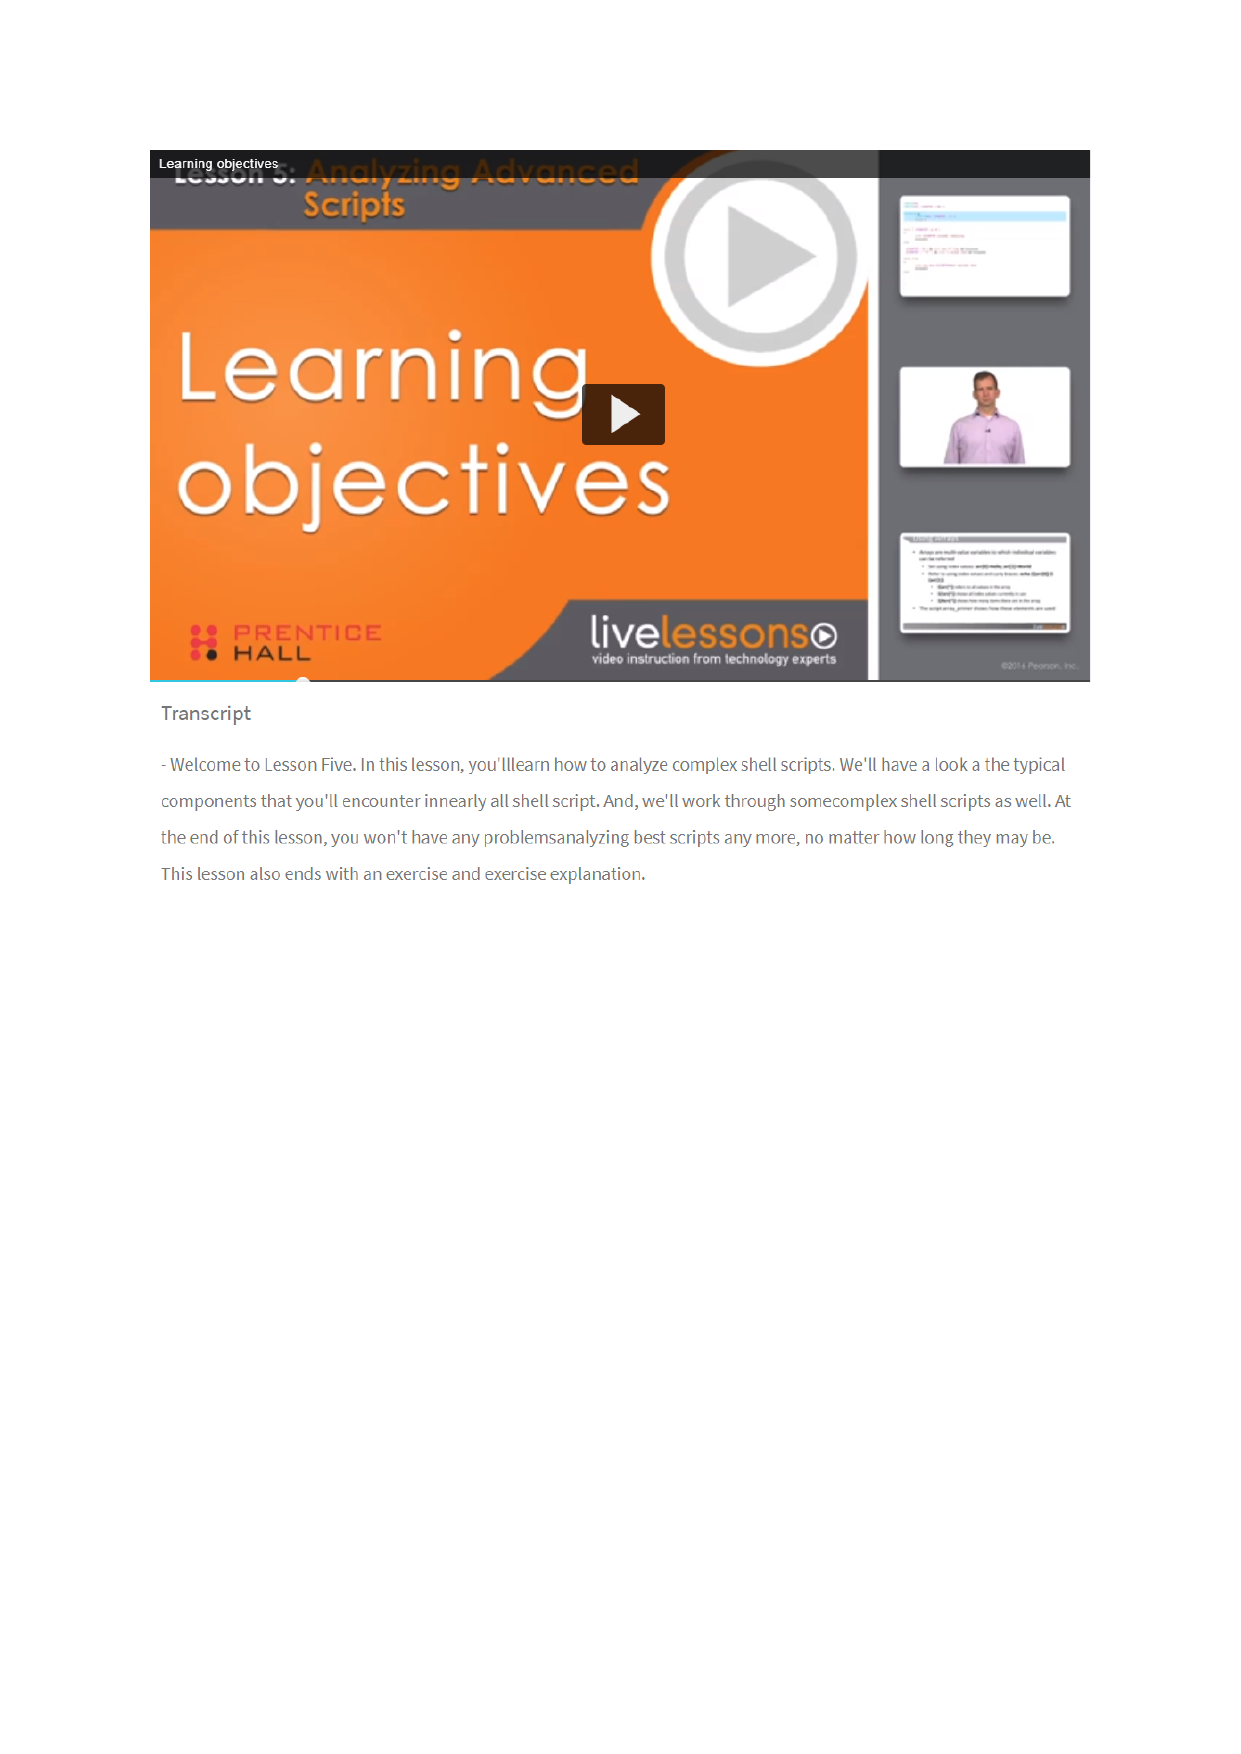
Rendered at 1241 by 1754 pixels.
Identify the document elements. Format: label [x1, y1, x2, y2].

picture [150, 701, 1091, 887]
picture [150, 150, 1091, 682]
